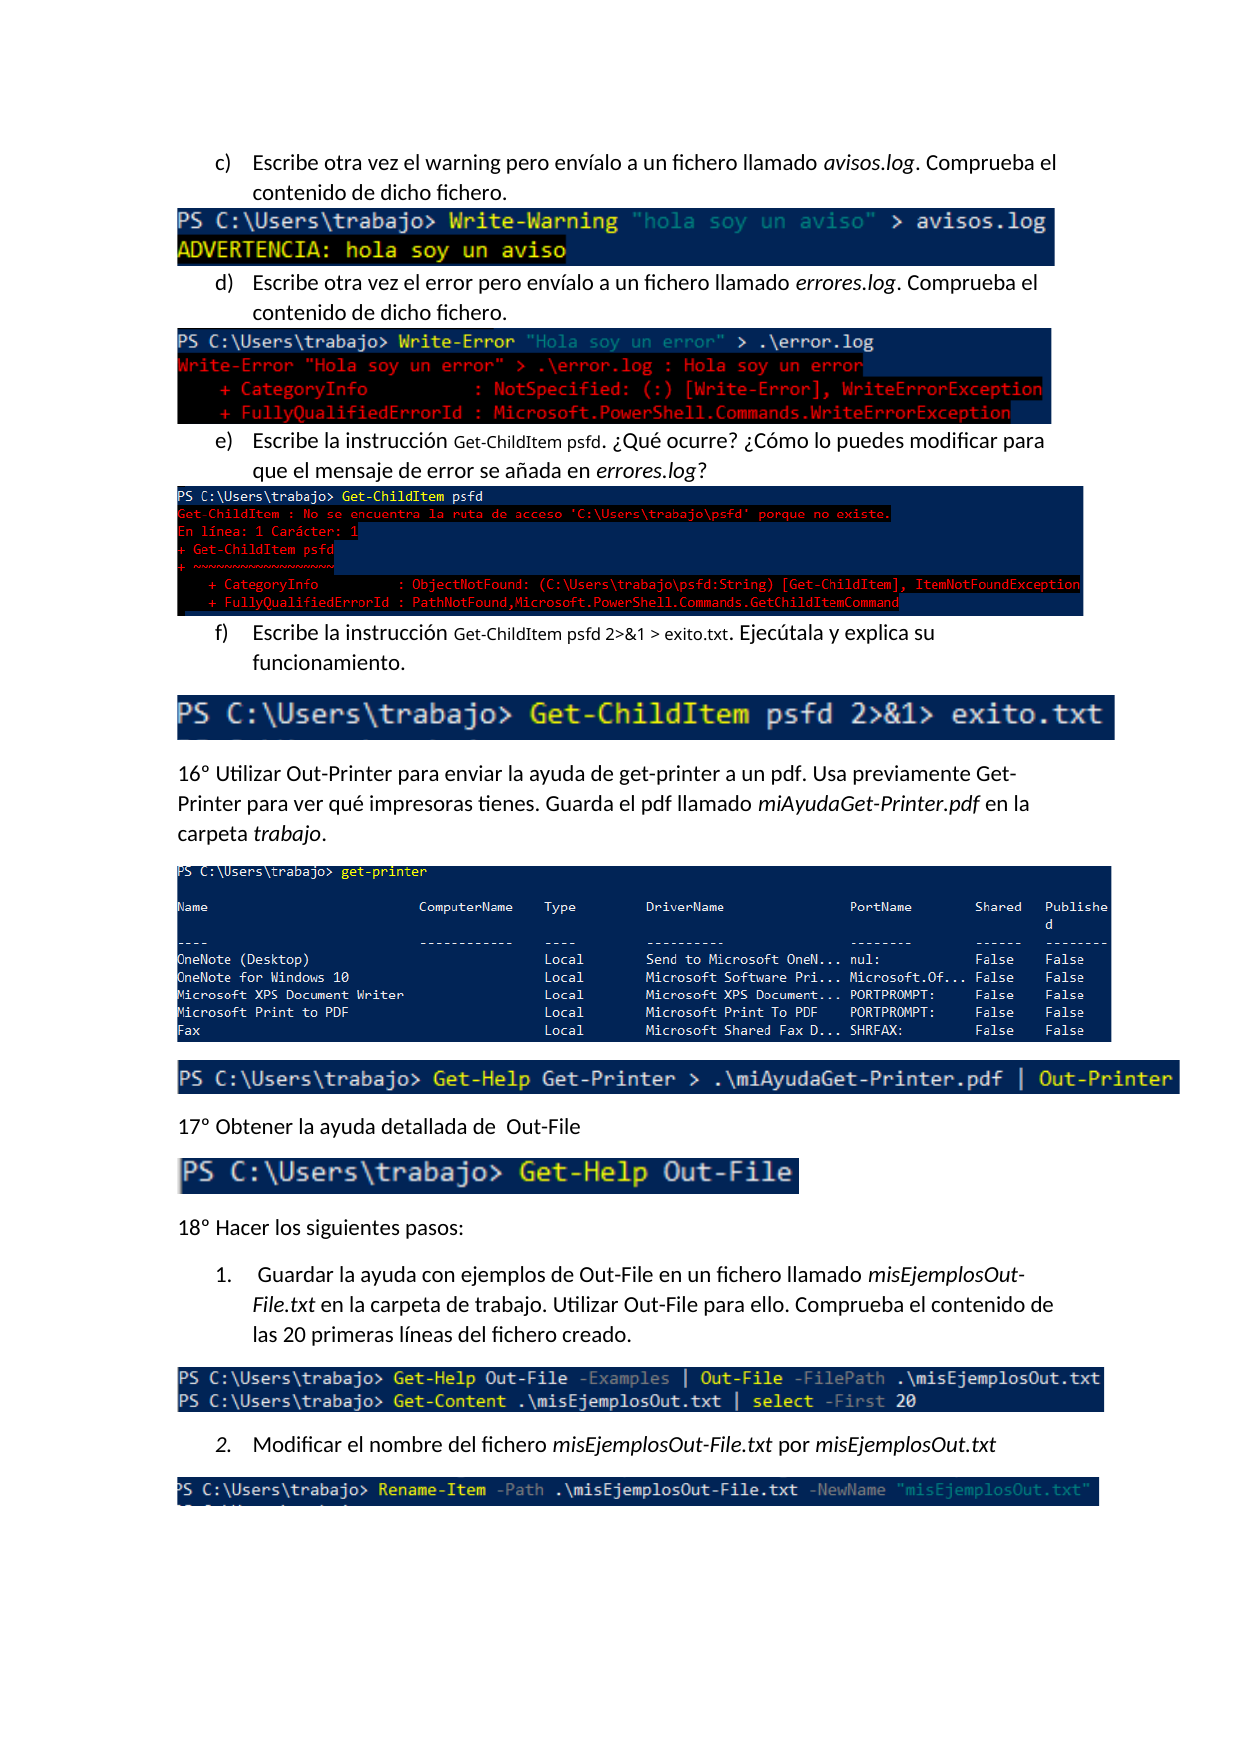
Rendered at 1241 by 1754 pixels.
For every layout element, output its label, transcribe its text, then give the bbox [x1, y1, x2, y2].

list Escribe otra vez el error pero envíalo a un fichero llamado errores.log. Comprueba el contenido de dicho fichero. [215, 268, 1063, 326]
picture [177, 486, 1084, 616]
picture [177, 1367, 1105, 1412]
picture [177, 328, 1052, 424]
picture [177, 866, 1112, 1042]
list Escribe la instrucción Get-ChildItem psfd. ¿Qué ocurre? ¿Cómo lo puedes modificar para que el mensaje de error se añada en errores.log? [215, 426, 1063, 484]
picture [177, 1477, 1100, 1506]
text 18º Hacer los siguientes pasos: [177, 1213, 1063, 1241]
list Escribe otra vez el warning pero envíalo a un fichero llamado avisos.log. Comprueba el contenido de dicho fichero. [215, 148, 1063, 206]
list Escribe la instrucción Get-ChildItem psfd 2>&1 > exito.txt. Ejecútala y explica su funcionamiento. [215, 618, 1063, 676]
text 17º Obtener la ayuda detallada de Out-File [177, 1112, 1063, 1140]
picture [177, 1060, 1180, 1094]
picture [177, 208, 1055, 266]
list Modificar el nombre del fichero misEjemplosOut-File.txt por misEjemplosOut.txt [215, 1431, 1063, 1459]
list Guardar la ayuda con ejemplos de Out-File en un fichero llamado misEjemplosOut-File.txt en la carpeta de trabajo. Utilizar Out-File para ello. Comprueba el contenido de las 20 primeras líneas del fichero creado. [215, 1260, 1063, 1348]
text 16º Utilizar Out-Printer para enviar la ayuda de get-printer a un pdf. Usa previamente Get-Printer para ver qué impresoras tienes. Guarda el pdf llamado miAyudaGet-Printer.pdf en la carpeta trabajo. [177, 759, 1063, 847]
picture [177, 1158, 799, 1194]
picture [177, 695, 1115, 740]
